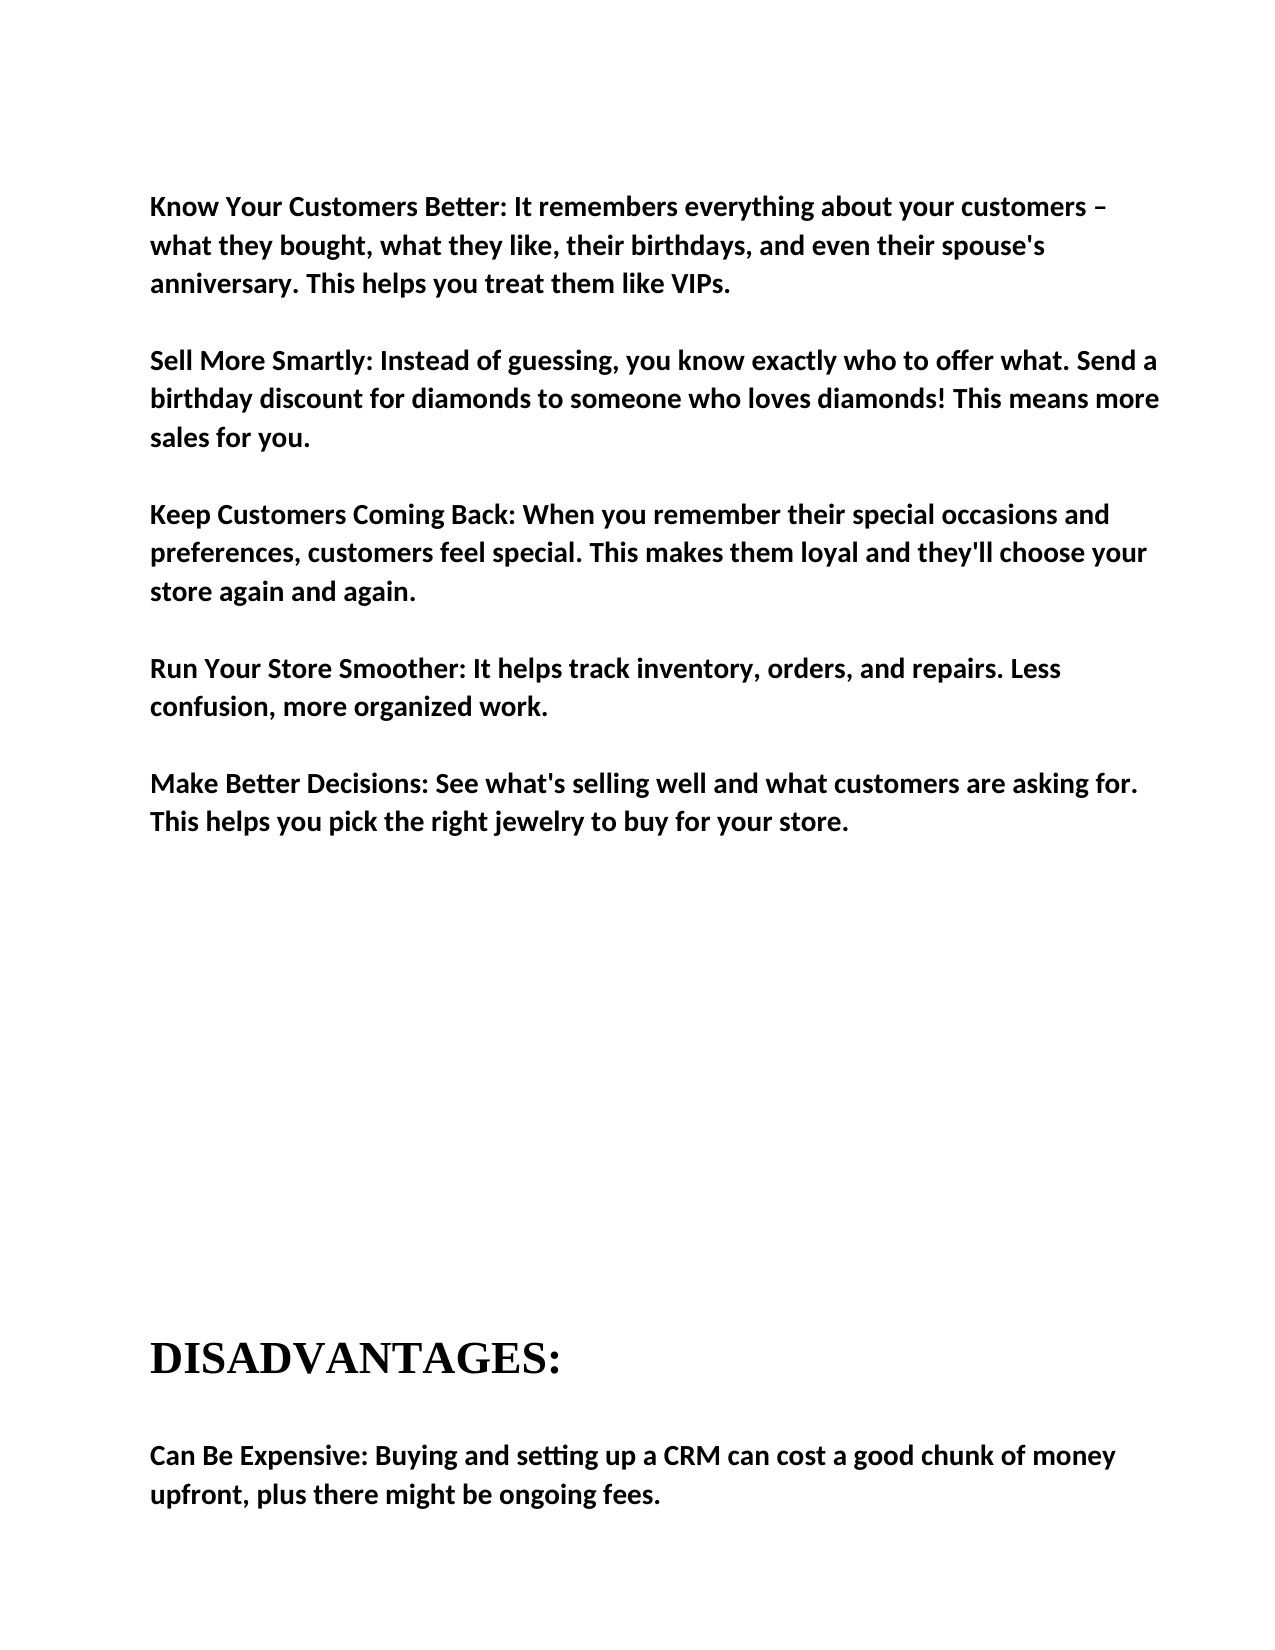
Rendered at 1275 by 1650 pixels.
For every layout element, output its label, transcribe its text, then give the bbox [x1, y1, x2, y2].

text Can Be Expensive: Buying and setting up a CRM can cost a good chunk of money upfront, plus there might be ongoing fees. [150, 1437, 1162, 1511]
text DISADVANTAGES: [150, 1330, 1162, 1383]
text Keep Customers Coming Back: When you remember their special occasions and preferences, customers feel special. This makes them loyal and they'll choose your store again and again. [150, 496, 1162, 608]
text Know Your Customers Better: It remembers everything about your customers – what they bought, what they like, their birthdays, and even their spouse's anniversary. This helps you treat them like VIPs. [150, 188, 1162, 301]
text Sell More Smartly: Instead of guessing, you know exactly who to offer what. Send a birthday discount for diamonds to someone who loves diamonds! This means more sales for you. [150, 342, 1162, 455]
text Run Your Store Smoother: It helps track inventory, orders, and repairs. Less confusion, more organized work. [150, 650, 1162, 724]
text Make Better Decisions: See what's selling well and what customers are asking for. This helps you pick the right jewelry to buy for your store. [150, 765, 1162, 839]
